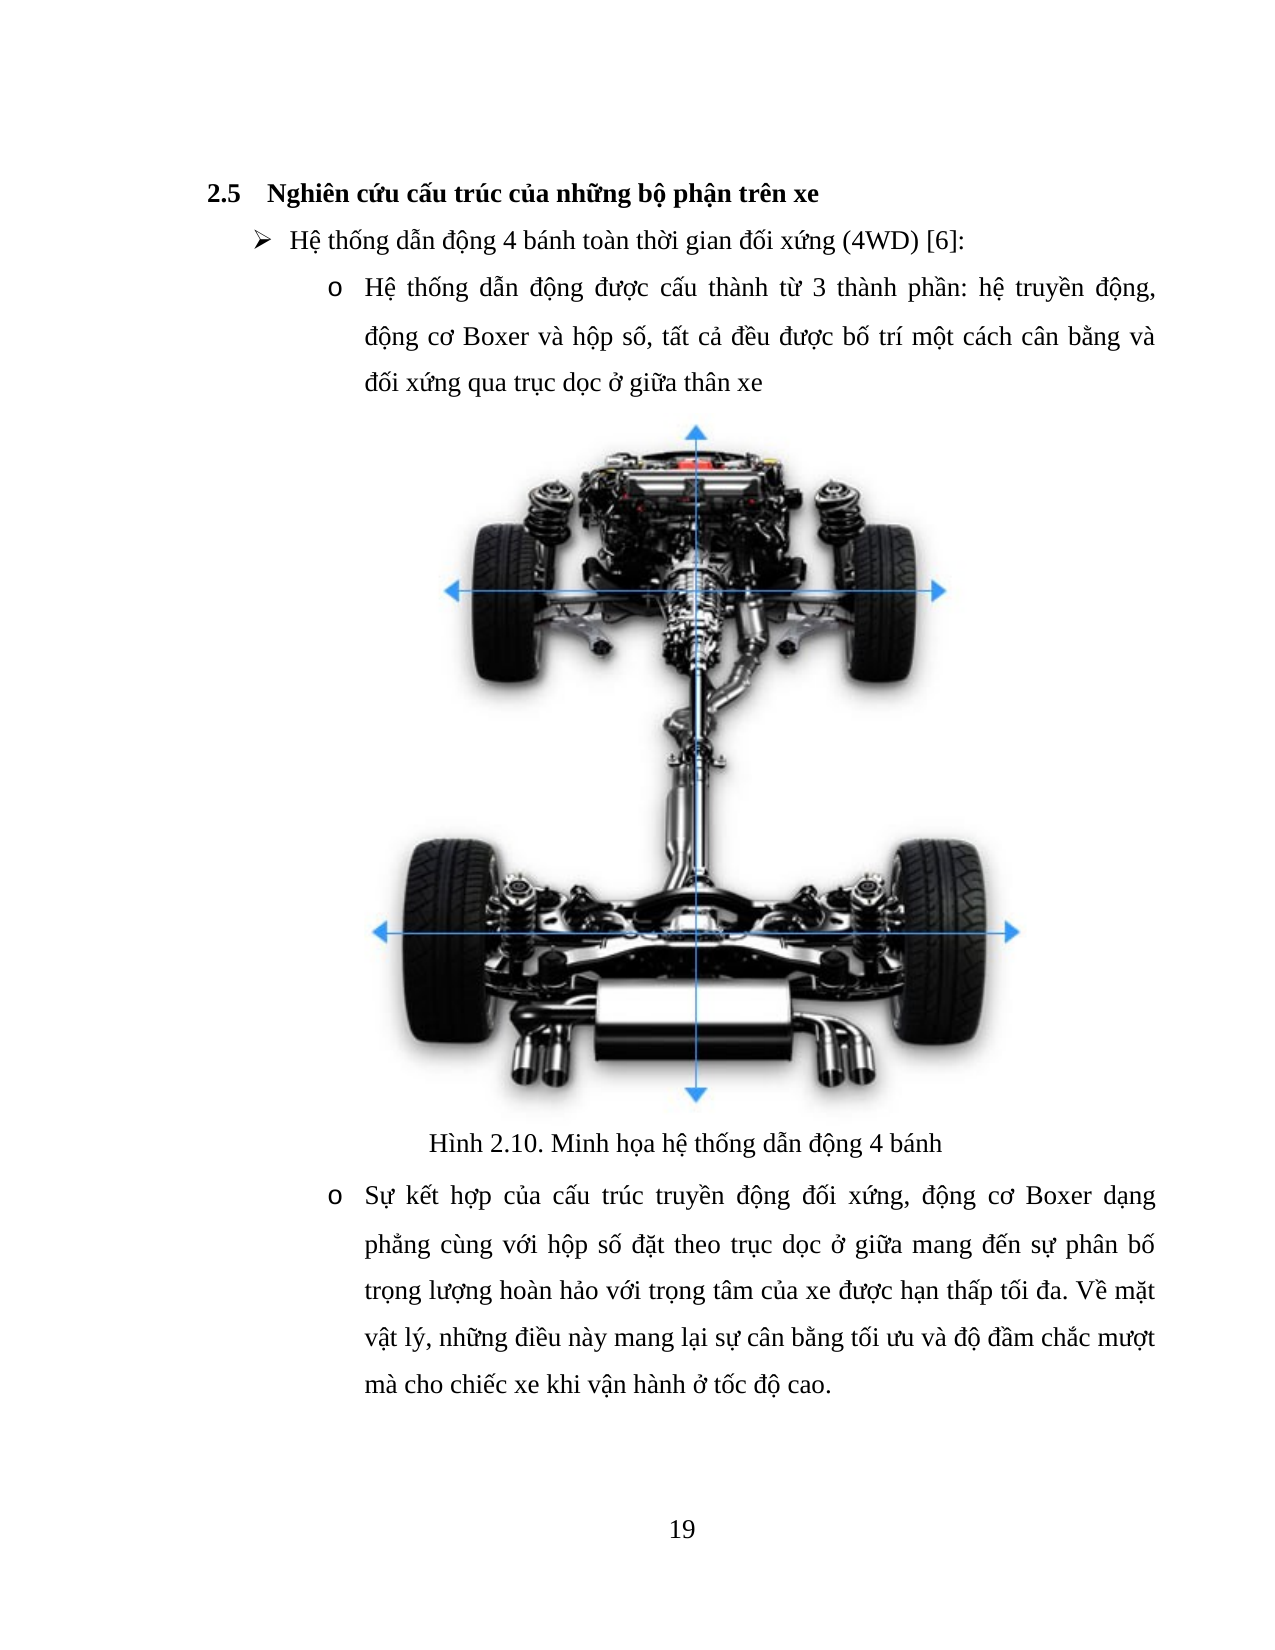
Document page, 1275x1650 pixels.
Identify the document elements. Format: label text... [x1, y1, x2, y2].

picture [364, 413, 1027, 1127]
list Sự kết hợp của cấu trúc truyền động đối xứng, động cơ Boxer dạng phẳng cùng với hộp số đặt theo trục dọc ở giữa mang đến sự phân bố trọng lượng hoàn hảo với trọng tâm của xe được hạn thấp tối đa. Về mặt vật lý, những điều này mang lại sự cân bằng tối ưu và độ đầm chắc mượt mà cho chiếc xe khi vận hành ở tốc độ cao. [327, 1179, 1157, 1399]
list Hệ thống dẫn động 4 bánh toàn thời gian đối xứng (4WD) : [252, 224, 1157, 255]
subtitle Nghiên cứu cấu trúc của những bộ phận trên xe [207, 177, 1157, 208]
list Hệ thống dẫn động được cấu thành từ 3 thành phần: hệ truyền động, động cơ Boxer và hộp số, tất cả đều được bố trí một cách cân bằng và đối xứng qua trục dọc ở giữa thân xe [327, 271, 1157, 397]
